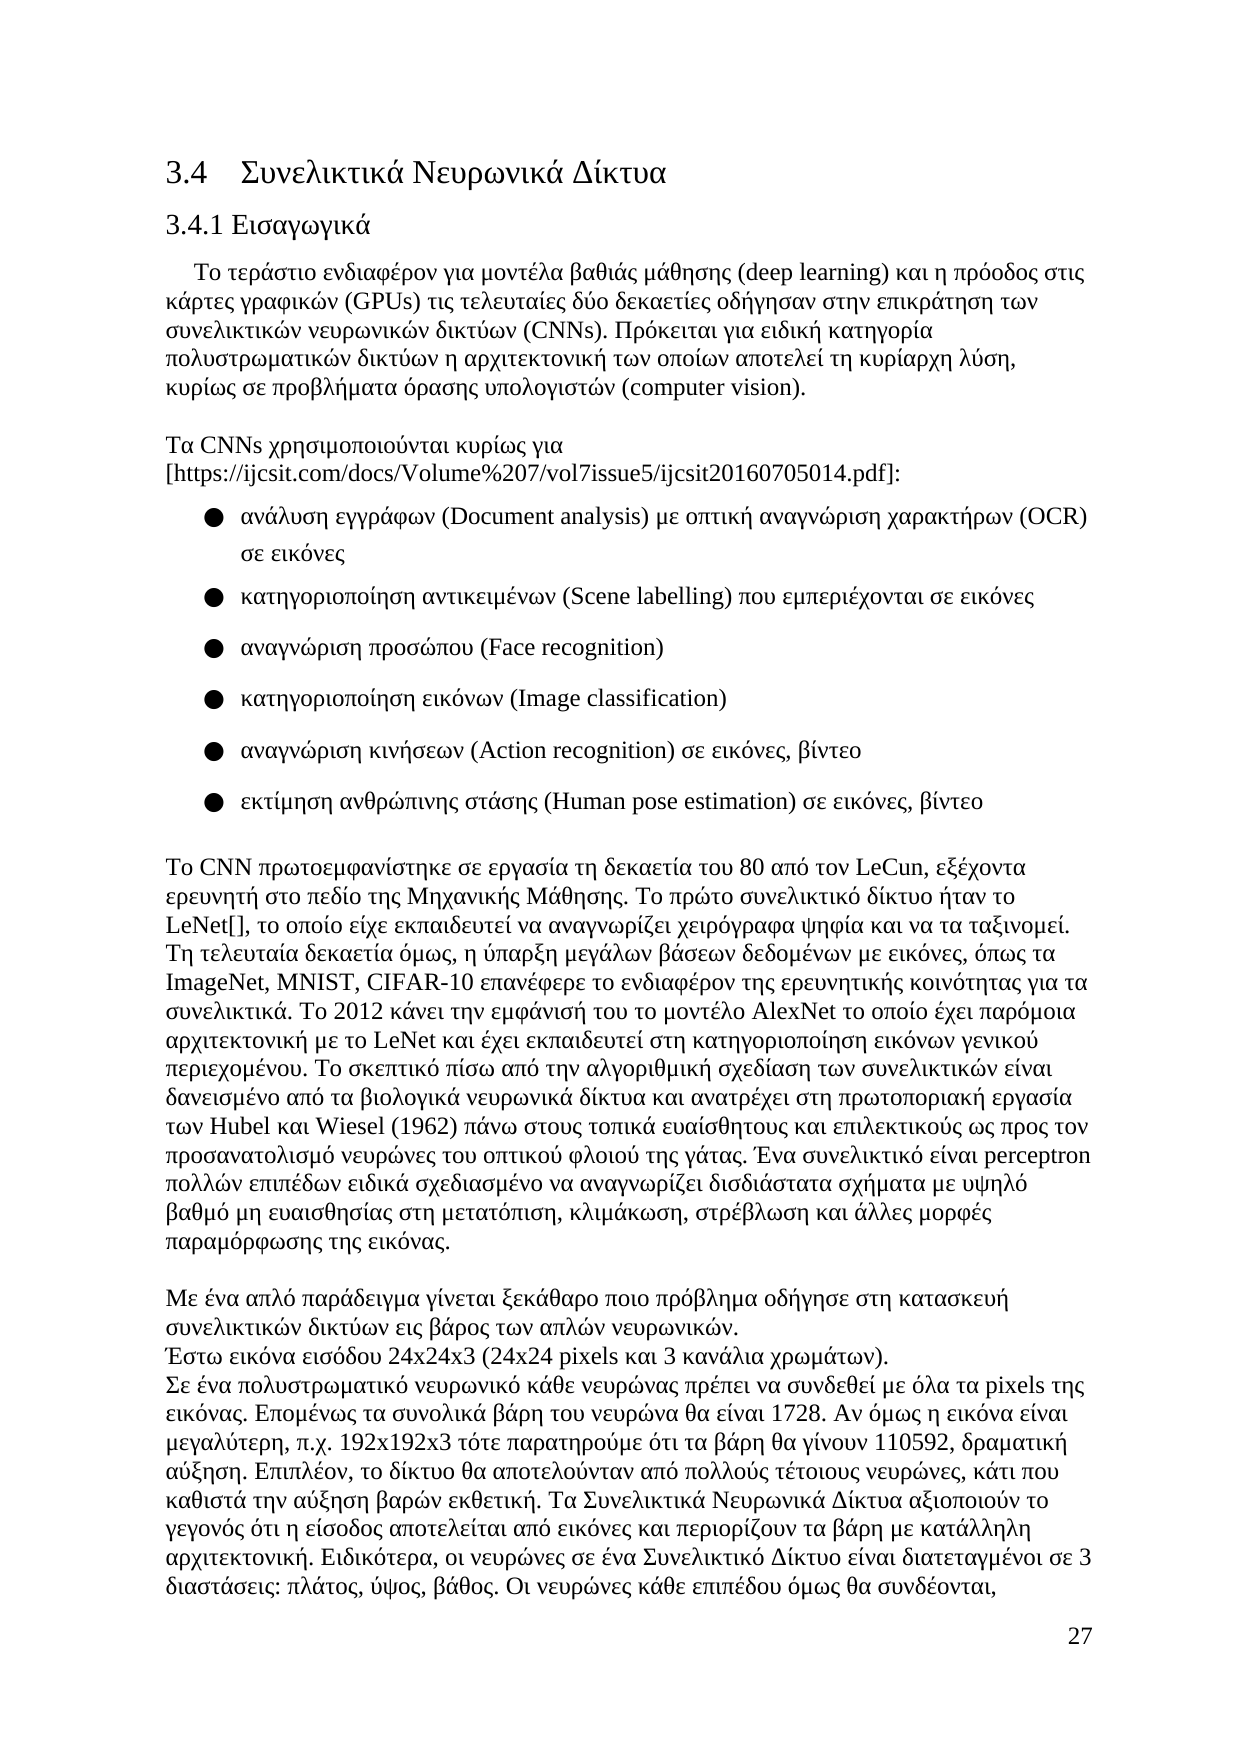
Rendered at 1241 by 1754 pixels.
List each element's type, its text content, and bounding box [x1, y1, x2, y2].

list κατηγοριοποίηση εικόνων (Image classification) [203, 670, 1092, 721]
text 3.4 Συνελικτικά Νευρωνικά Δίκτυα 3.4.1 Εισαγωγικά [165, 152, 1092, 241]
list ανάλυση εγγράφων (Document analysis) με οπτική αναγνώριση χαρακτήρων (OCR) σε εικόνες [203, 487, 1092, 567]
list αναγνώριση προσώπου (Face recognition) [203, 618, 1092, 670]
text Το τεράστιο ενδιαφέρον για μοντέλα βαθιάς μάθησης (deep learning) και η πρόοδος στις κάρτες γραφικών (GPUs) τις τελευταίες δύο δεκαετίες οδήγησαν στην επικράτηση των συνελικτικών νευρωνικών δικτύων (CNNs). Πρόκειται για ειδική κατηγορία πολυστρωματικών δικτύων η αρχιτεκτονική των οποίων αποτελεί τη κυρίαρχη λύση, κυρίως σε προβλήματα όρασης υπολογιστών (computer vision). [165, 257, 1092, 401]
list κατηγοριοποίηση αντικειμένων (Scene labelling) που εμπεριέχονται σε εικόνες [203, 567, 1092, 618]
list αναγνώριση κινήσεων (Action recognition) σε εικόνες, βίντεο [203, 721, 1092, 772]
list εκτίμηση ανθρώπινης στάσης (Human pose estimation) σε εικόνες, βίντεο [203, 772, 1092, 823]
text Το CNN πρωτοεμφανίστηκε σε εργασία τη δεκαετία του 80 από τον LeCun, εξέχοντα ερευνητή στο πεδίο της Μηχανικής Μάθησης. Το πρώτο συνελικτικό δίκτυο ήταν το LeNet[], το οποίο είχε εκπαιδευτεί να αναγνωρίζει χειρόγραφα ψηφία και να τα ταξινομεί. Τη τελευταία δεκαετία όμως, η ύπαρξη μεγάλων βάσεων δεδομένων με εικόνες, όπως τα ImageNet, MNIST, CIFAR-10 επανέφερε το ενδιαφέρον της ερευνητικής κοινότητας για τα συνελικτικά. Το 2012 κάνει την εμφάνισή του το μοντέλο AlexNet το οποίο έχει παρόμοια αρχιτεκτονική με το LeNet και έχει εκπαιδευτεί στη κατηγοριοποίηση εικόνων γενικού περιεχομένου. Το σκεπτικό πίσω από την αλγοριθμική σχεδίαση των συνελικτικών είναι δανεισμένο από τα βιολογικά νευρωνικά δίκτυα και ανατρέχει στη πρωτοποριακή εργασία των Hubel και Wiesel (1962) πάνω στους τοπικά ευαίσθητους και επιλεκτικούς ως προς τον προσανατολισμό νευρώνες του οπτικού φλοιού της γάτας. Ένα συνελικτικό είναι perceptron πολλών επιπέδων ειδικά σχεδιασμένο να αναγνωρίζει δισδιάστατα σχήματα με υψηλό βαθμό μη ευαισθησίας στη μετατόπιση, κλιμάκωση, στρέβλωση και άλλες μορφές παραμόρφωσης της εικόνας. [165, 852, 1092, 1255]
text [165, 1283, 1092, 1600]
text Τα CNNs χρησιμοποιούνται κυρίως για [https://ijcsit.com/docs/Volume%207/vol7issue5/ijcsit20160705014.pdf]: [165, 430, 1092, 487]
